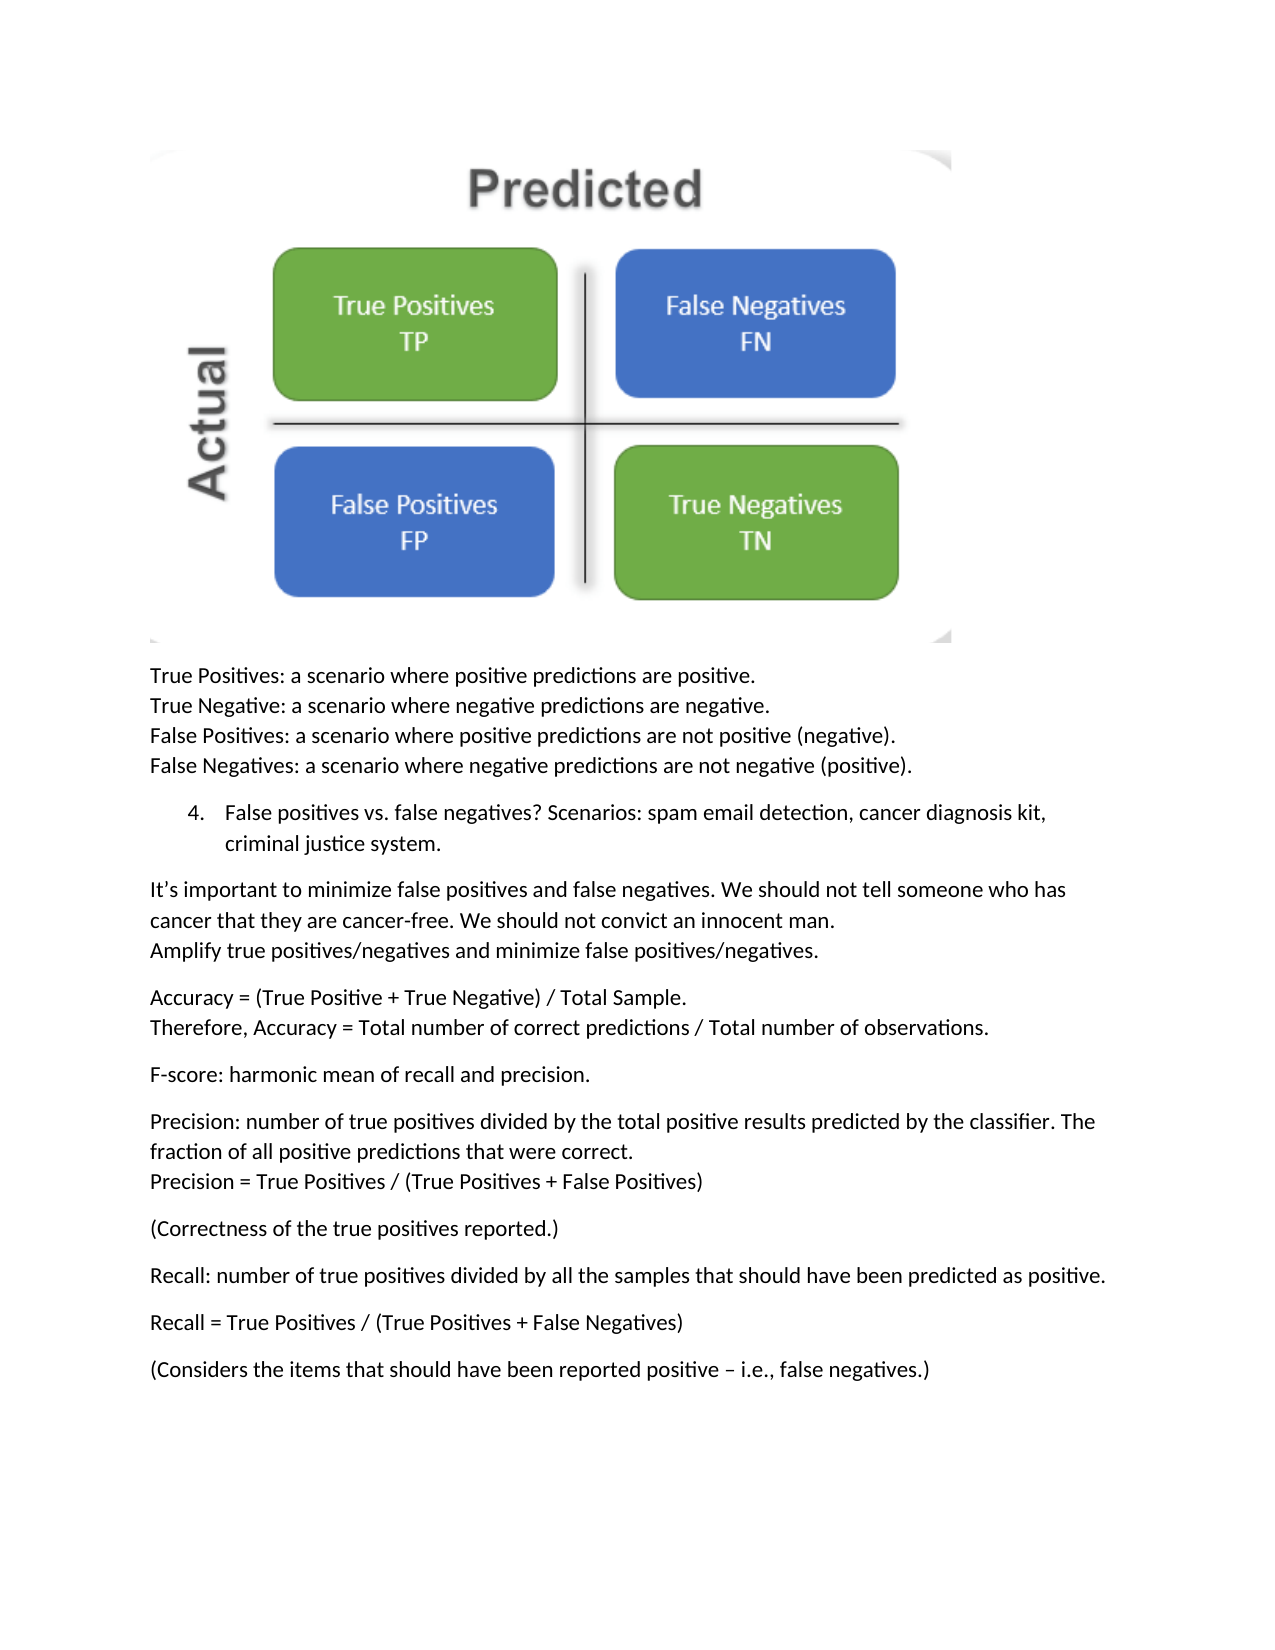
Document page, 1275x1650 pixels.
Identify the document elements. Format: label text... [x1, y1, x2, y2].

text (Correctness of the true positives reported.) [150, 1214, 1125, 1242]
text It’s important to minimize false positives and false negatives. We should not tell someone who has cancer that they are cancer-free. We should not convict an innocent man. Amplify true positives/negatives and minimize false positives/negatives. [150, 876, 1125, 964]
picture [150, 150, 952, 643]
text Recall: number of true positives divided by all the samples that should have been predicted as positive. [150, 1261, 1125, 1289]
text (Considers the items that should have been reported positive – i.e., false negatives.) [150, 1355, 1125, 1383]
list False positives vs. false negatives? Scenarios: spam email detection, cancer diagnosis kit, criminal justice system. [187, 798, 1125, 857]
text Accuracy = (True Positive + True Negative) / Total Sample. Therefore, Accuracy = Total number of correct predictions / Total number of observations. [150, 983, 1125, 1041]
text Recall = True Positives / (True Positives + False Negatives) [150, 1308, 1125, 1336]
text True Positives: a scenario where positive predictions are positive. True Negative: a scenario where negative predictions are negative. False Positives: a scenario where positive predictions are not positive (negative). False Negatives: a scenario where negative predictions are not negative (positive). [150, 661, 1125, 780]
text F-score: harmonic mean of recall and precision. [150, 1060, 1125, 1088]
text Precision: number of true positives divided by the total positive results predicted by the classifier. The fraction of all positive predictions that were correct. Precision = True Positives / (True Positives + False Positives) [150, 1107, 1125, 1195]
